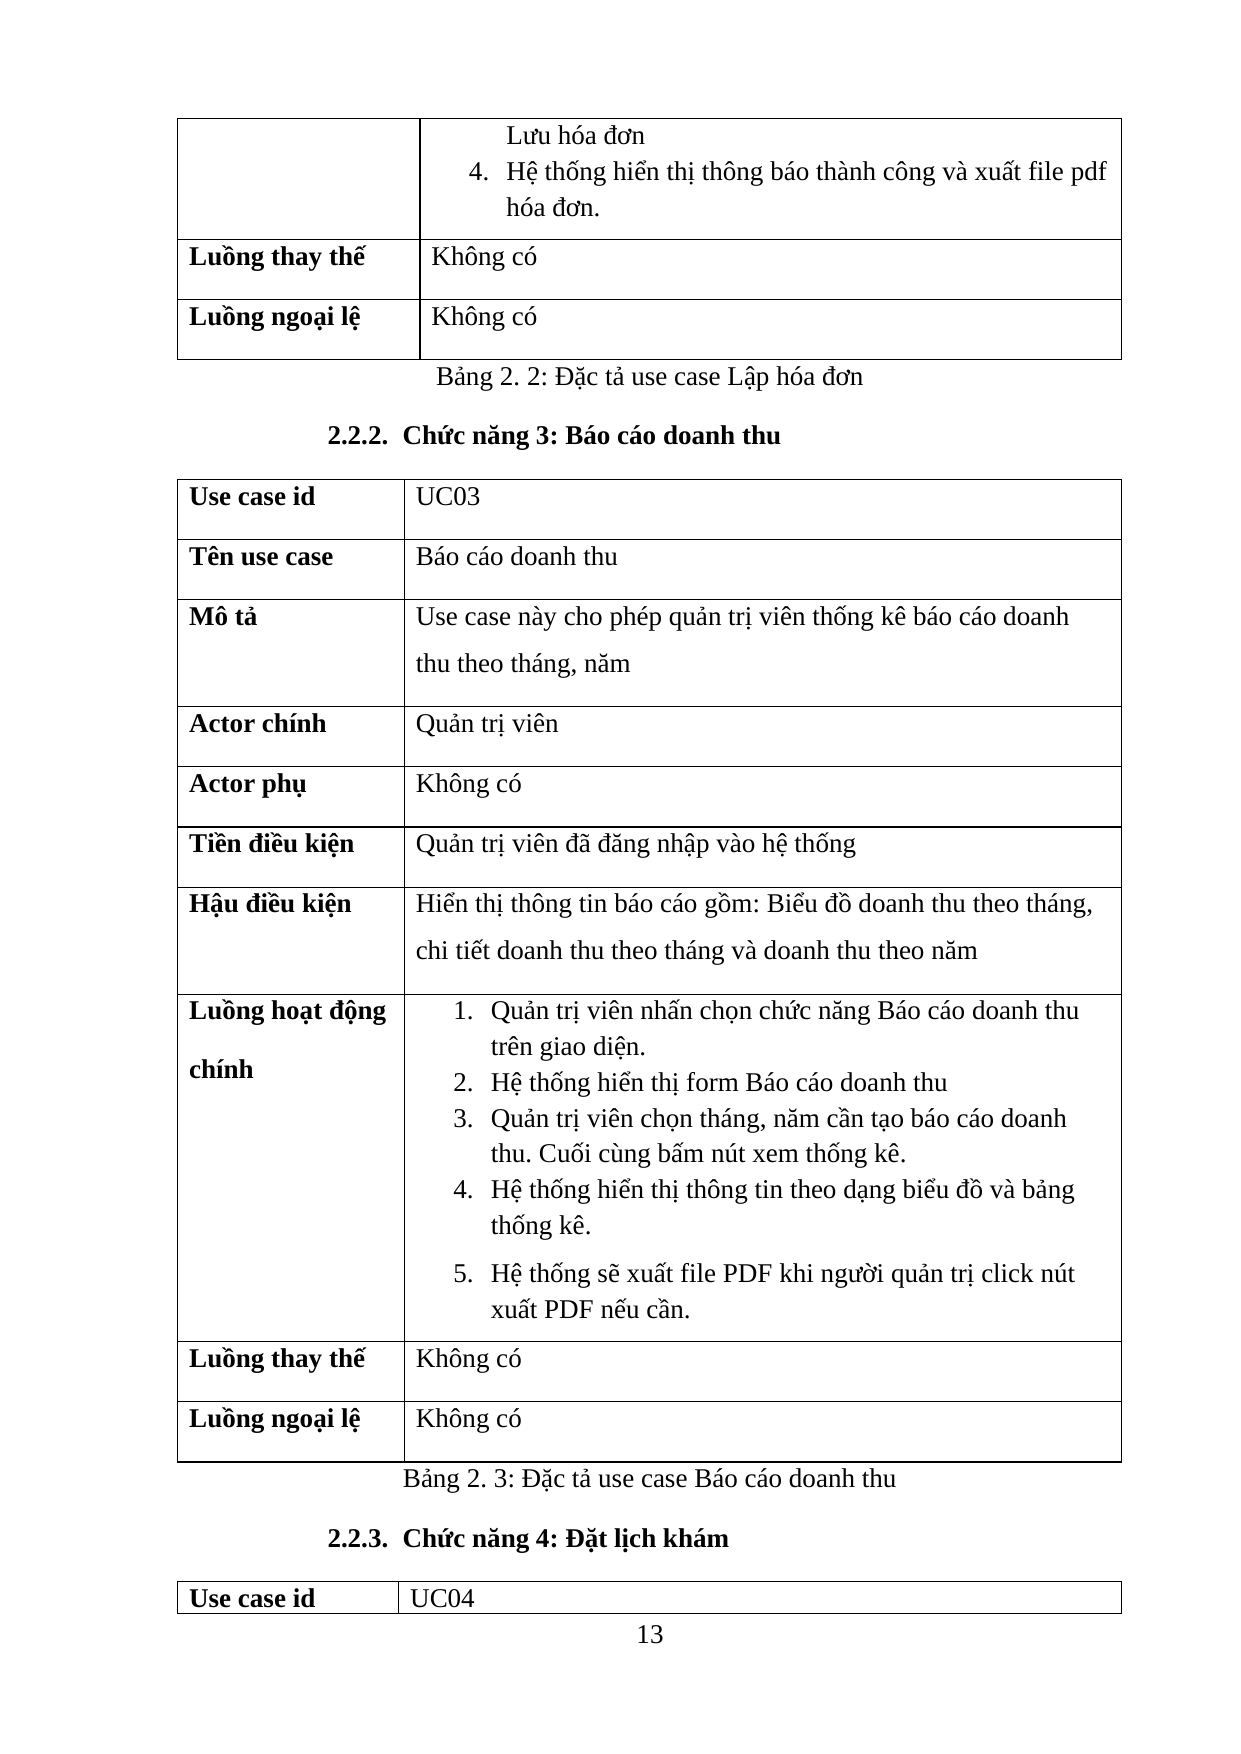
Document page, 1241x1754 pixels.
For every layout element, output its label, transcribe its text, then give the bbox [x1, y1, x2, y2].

table_cell Không có [405, 1402, 1121, 1461]
table_cell Actor chính [178, 707, 404, 766]
table_cell Luồng ngoại lệ [178, 300, 419, 359]
subtitle Chức năng 3: Báo cáo doanh thu [327, 419, 1122, 451]
table_cell Luồng thay thế [178, 240, 419, 299]
table_cell Không có [421, 240, 1121, 299]
table_cell Actor phụ [178, 767, 404, 826]
table_cell Quản trị viên đã đăng nhập vào hệ thống [405, 828, 1121, 887]
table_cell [421, 119, 1121, 239]
table_cell Không có [421, 300, 1121, 359]
table_header UC04 [399, 1582, 1121, 1613]
table_cell Mô tả [178, 600, 404, 706]
table_cell Tên use case [178, 540, 404, 599]
table_header Use case id [178, 1582, 398, 1613]
table_cell Quản trị viên nhấn chọn chức năng Báo cáo doanh thu trên giao diện. Hệ thống hiển thị form Báo cáo doanh thu Quản trị viên chọn tháng, năm cần tạo báo cáo doanh thu. Cuối cùng bấm nút xem thống kê. Hệ thống hiển thị thông tin theo dạng biểu đồ và bảng thống kê. Hệ thống sẽ xuất file PDF khi người quản trị click nút xuất PDF nếu cần. [405, 995, 1121, 1341]
table_cell Không có [405, 1342, 1121, 1401]
table_cell Hiển thị thông tin báo cáo gồm: Biểu đồ doanh thu theo tháng, chi tiết doanh thu theo tháng và doanh thu theo năm [405, 888, 1121, 993]
table_cell Tiền điều kiện [178, 828, 404, 887]
table_cell Báo cáo doanh thu [405, 540, 1121, 599]
table_cell Không có [405, 767, 1121, 826]
table_cell Hậu điều kiện [178, 888, 404, 993]
subtitle Chức năng 4: Đặt lịch khám [327, 1522, 1122, 1553]
table_cell Luồng ngoại lệ [178, 1402, 404, 1461]
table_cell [178, 119, 419, 239]
table_cell Use case này cho phép quản trị viên thống kê báo cáo doanh thu theo tháng, năm [405, 600, 1121, 706]
table_header UC03 [405, 480, 1121, 539]
table_header Use case id [178, 480, 404, 539]
table_cell Luồng hoạt động chính [178, 995, 404, 1341]
table_cell Luồng thay thế [178, 1342, 404, 1401]
table_cell Quản trị viên [405, 707, 1121, 766]
